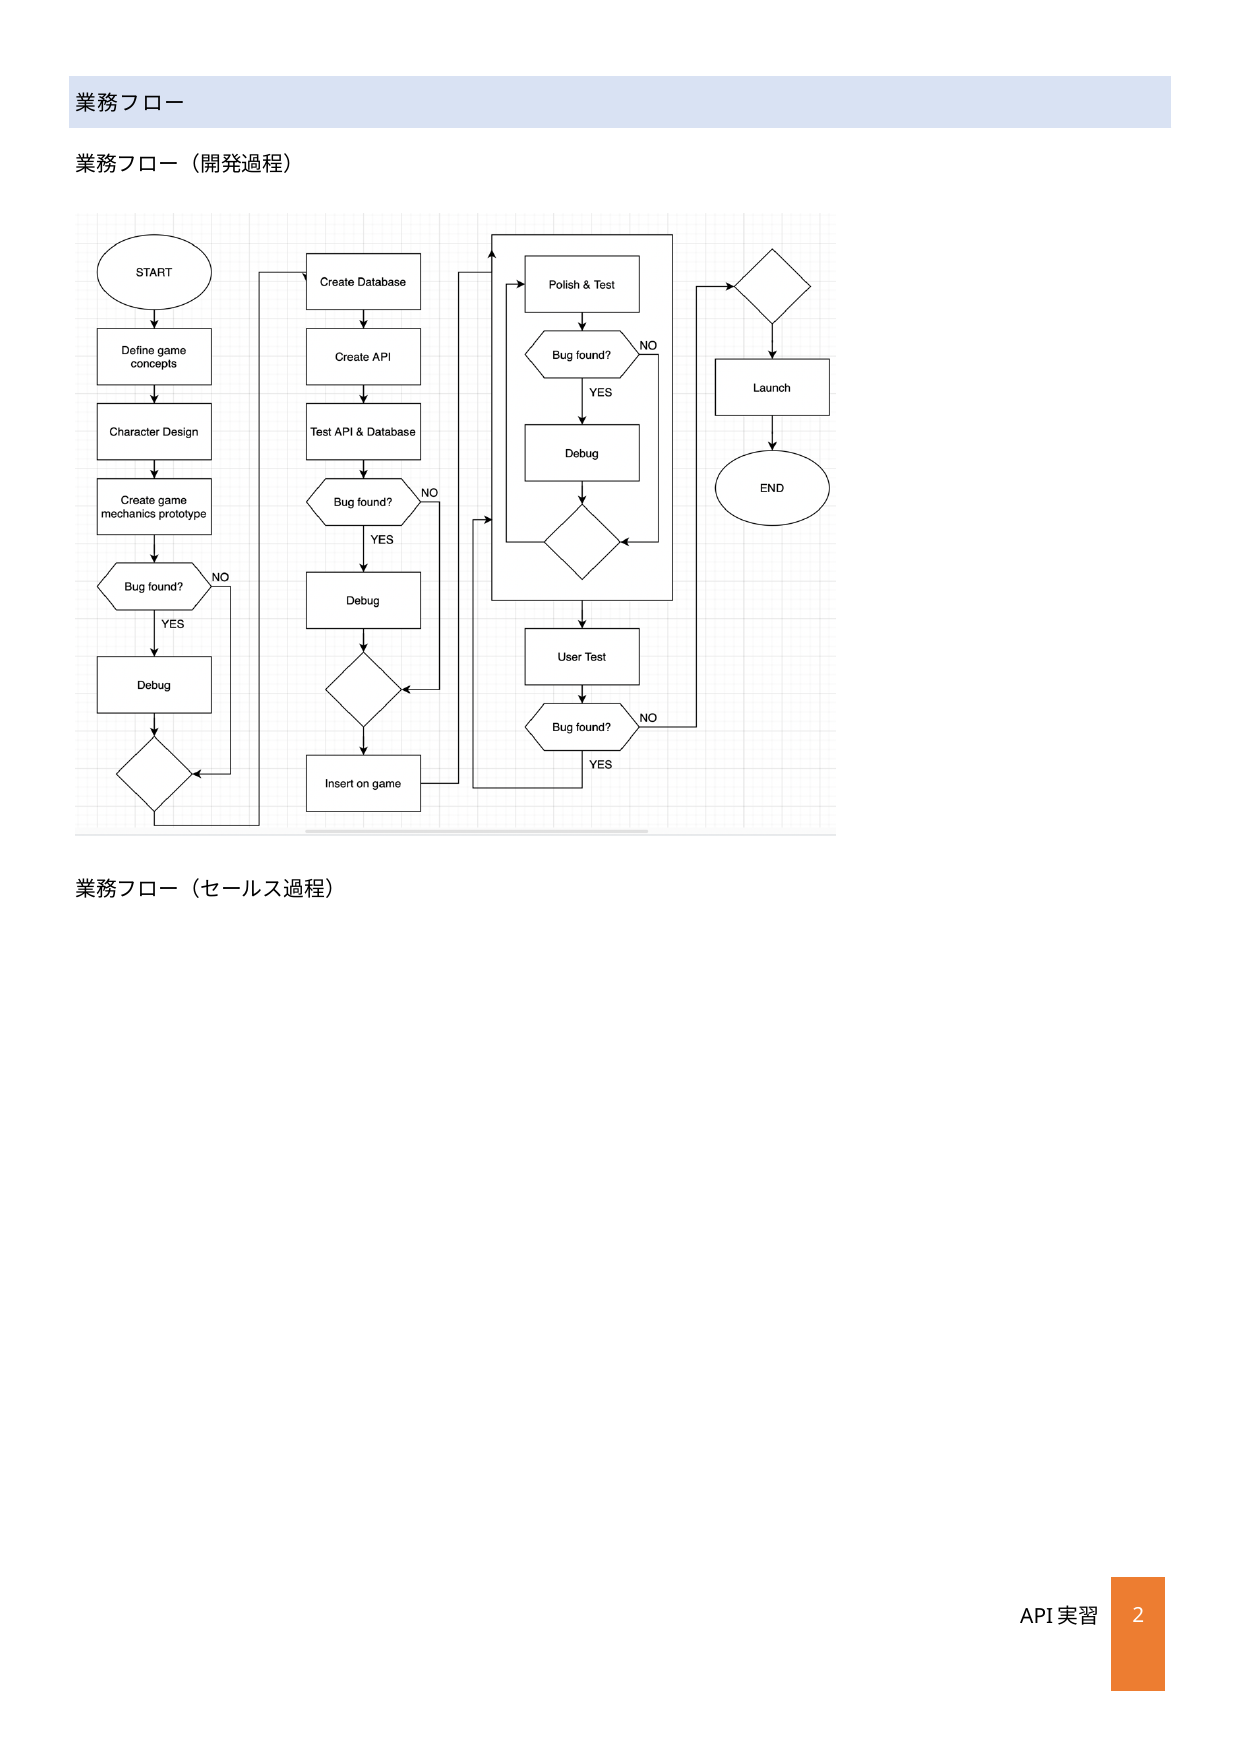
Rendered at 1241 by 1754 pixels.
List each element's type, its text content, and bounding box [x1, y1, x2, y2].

subtitle 業務フロー [75, 83, 1165, 122]
picture [75, 213, 836, 836]
text 業務フロー（開発過程） [75, 143, 1165, 181]
text 業務フロー（セールス過程） [75, 868, 1165, 906]
